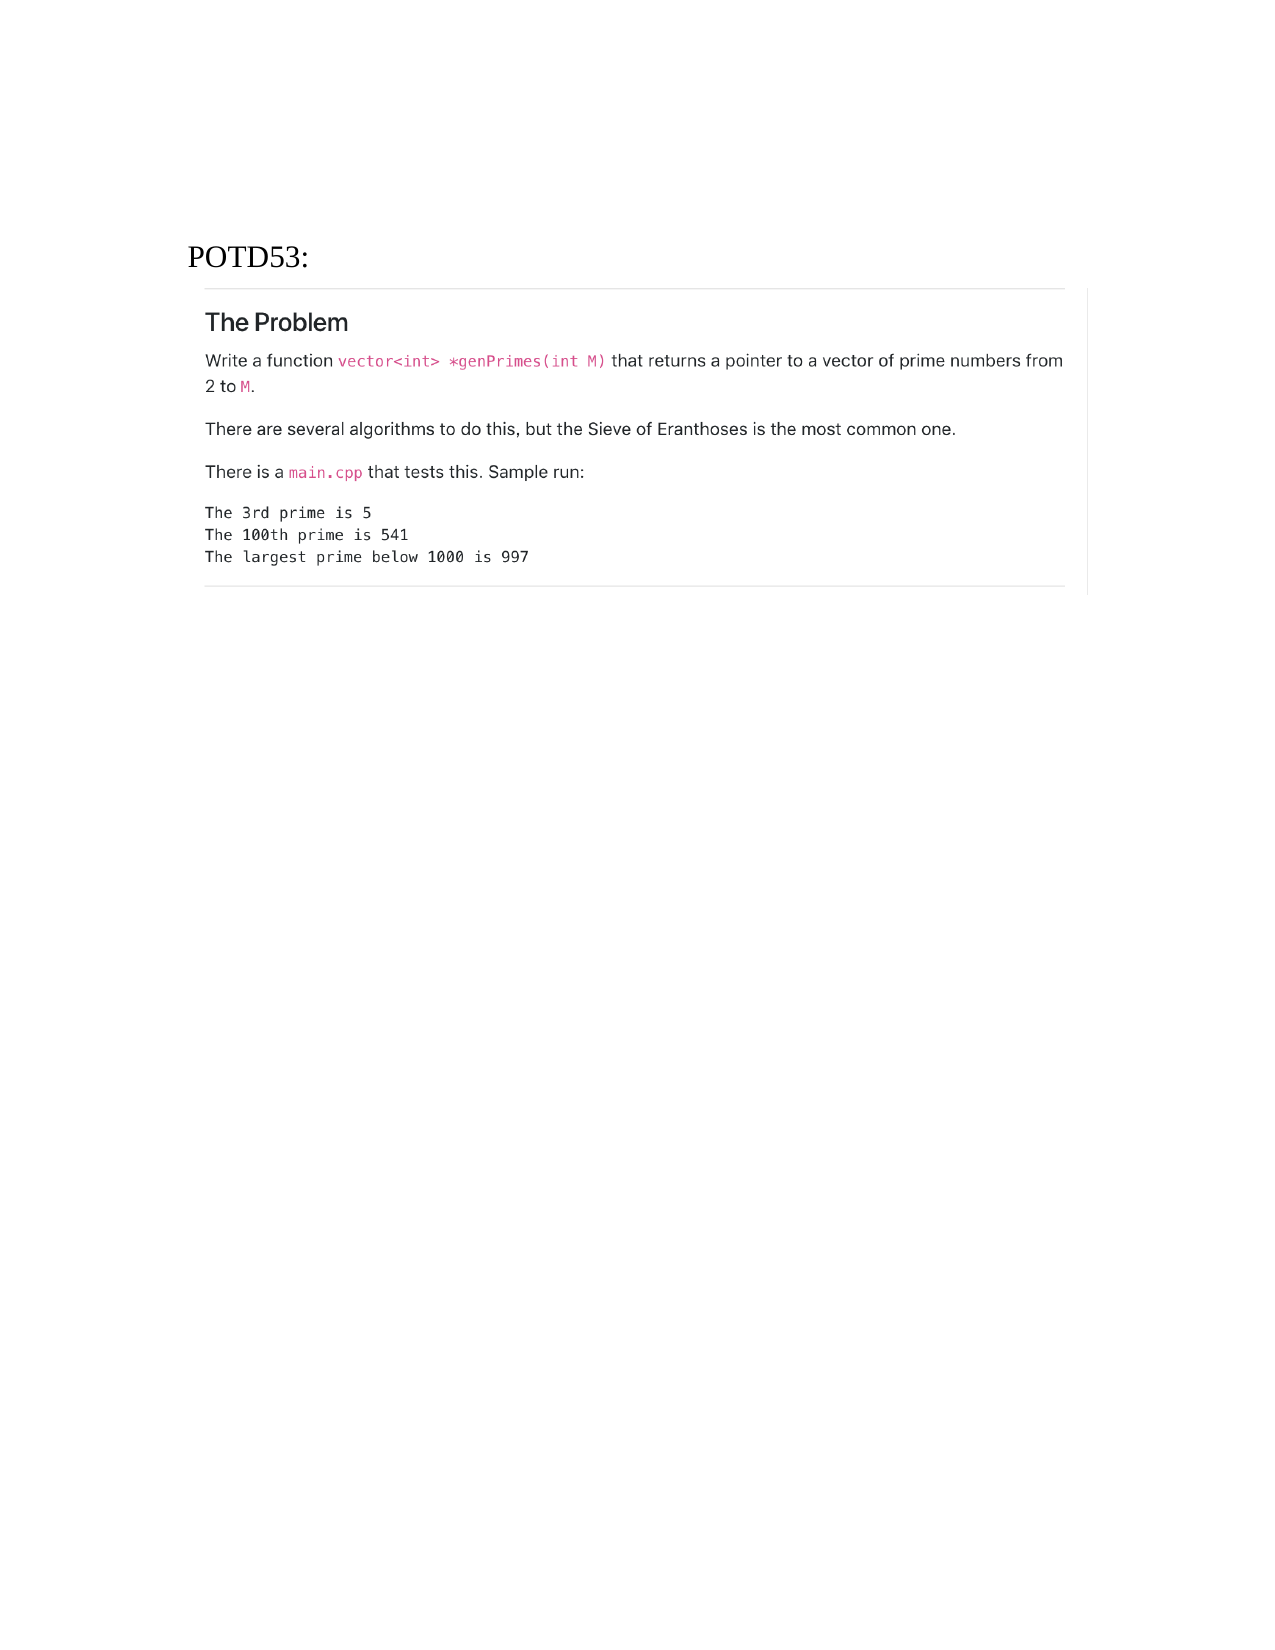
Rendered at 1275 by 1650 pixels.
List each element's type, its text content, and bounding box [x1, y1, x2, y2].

text POTD53: [187, 224, 1087, 288]
picture [187, 288, 1088, 595]
